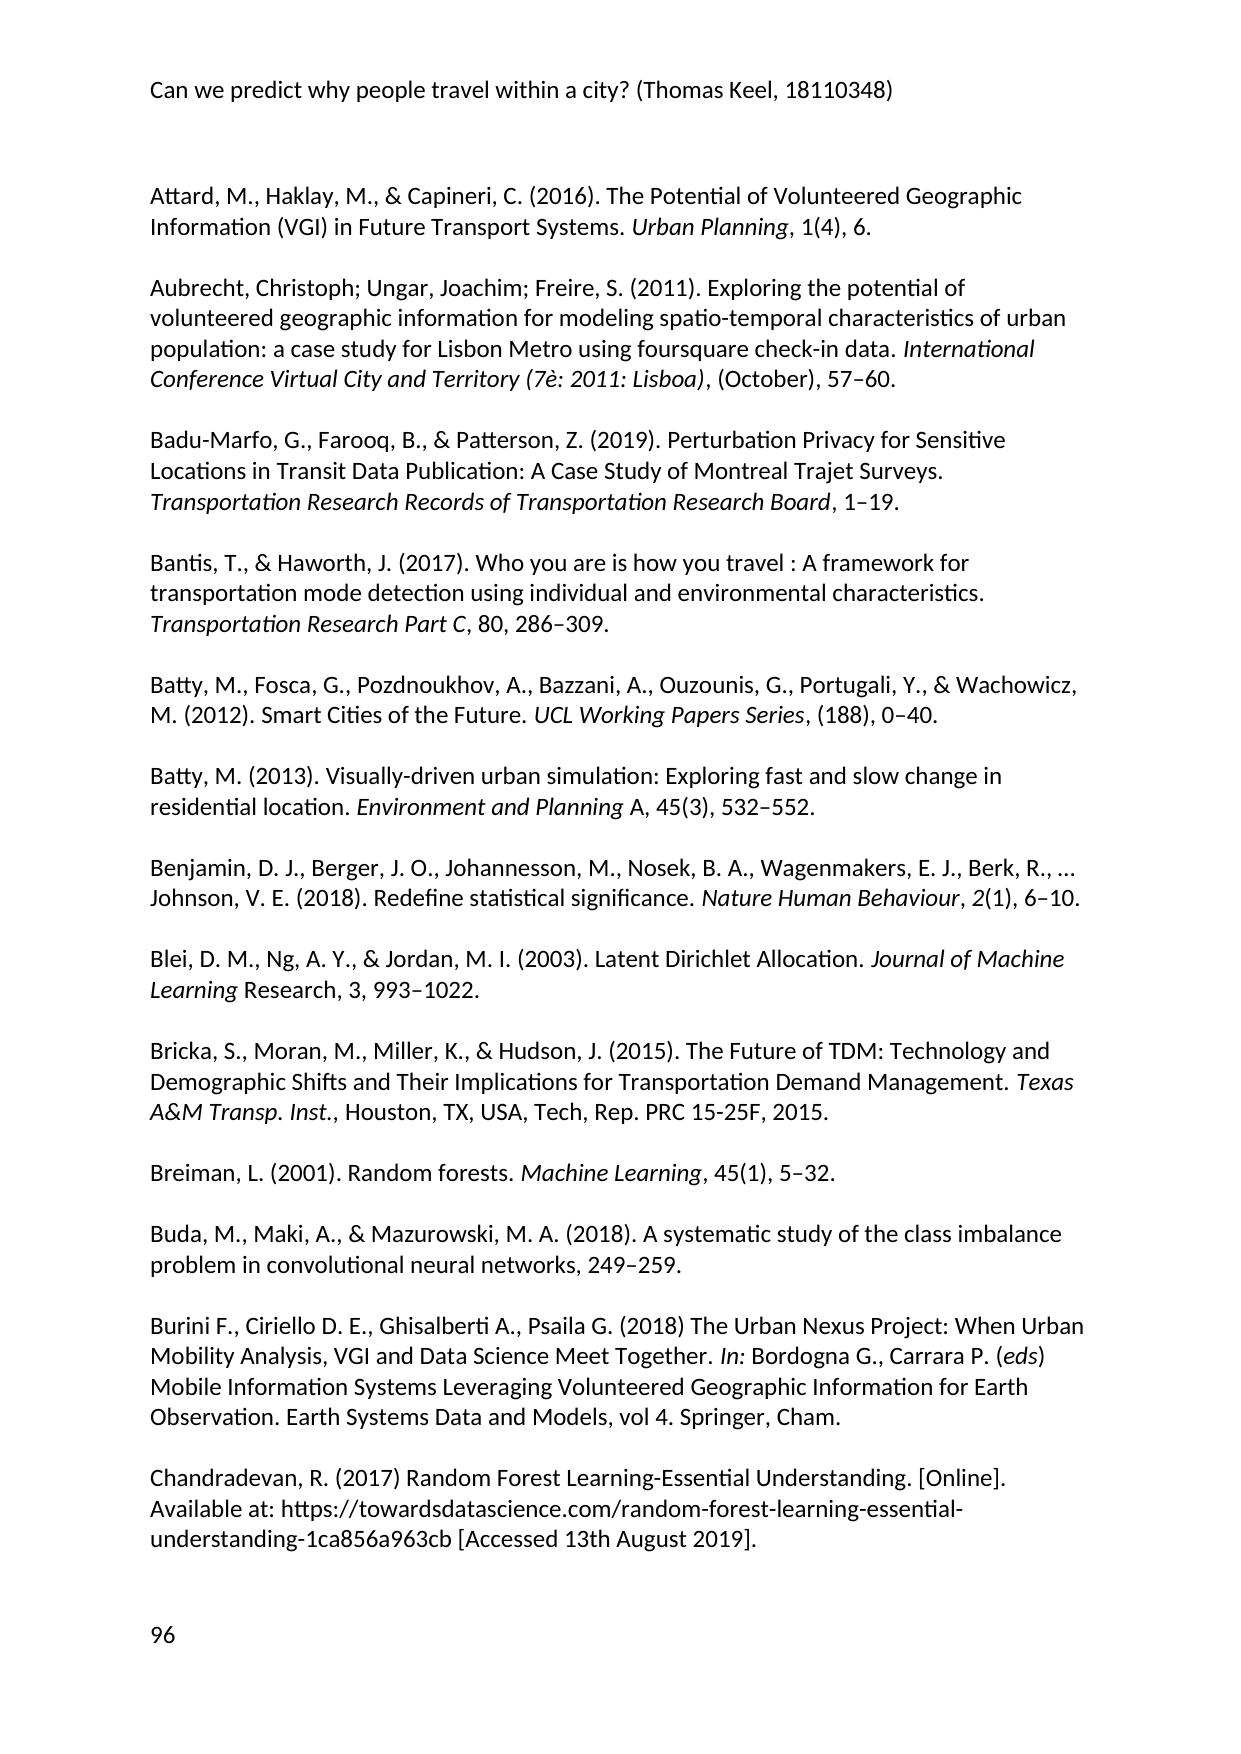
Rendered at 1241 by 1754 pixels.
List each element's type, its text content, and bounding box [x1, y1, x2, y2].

text Burini F., Ciriello D. E., Ghisalberti A., Psaila G. (2018) The Urban Nexus Project: When Urban Mobility Analysis, VGI and Data Science Meet Together. In: Bordogna G., Carrara P. (eds) Mobile Information Systems Leveraging Volunteered Geographic Information for Earth Observation. Earth Systems Data and Models, vol 4. Springer, Cham. [150, 1310, 1090, 1432]
text Aubrecht, Christoph; Ungar, Joachim; Freire, S. (2011). Exploring the potential of volunteered geographic information for modeling spatio-temporal characteristics of urban population: a case study for Lisbon Metro using foursquare check-in data. International Conference Virtual City and Territory (7è: 2011: Lisboa), (October), 57–60. [150, 272, 1090, 394]
text Bantis, T., & Haworth, J. (2017). Who you are is how you travel : A framework for transportation mode detection using individual and environmental characteristics. Transportation Research Part C, 80, 286–309. [150, 547, 1090, 638]
text Attard, M., Haklay, M., & Capineri, C. (2016). The Potential of Volunteered Geographic Information (VGI) in Future Transport Systems. Urban Planning, 1(4), 6. [150, 181, 1090, 242]
text Batty, M. (2013). Visually-driven urban simulation: Exploring fast and slow change in residential location. Environment and Planning A, 45(3), 532–552. [150, 760, 1090, 821]
text Batty, M., Fosca, G., Pozdnoukhov, A., Bazzani, A., Ouzounis, G., Portugali, Y., & Wachowicz, M. (2012). Smart Cities of the Future. UCL Working Papers Series, (188), 0–40. [150, 669, 1090, 730]
text Bricka, S., Moran, M., Miller, K., & Hudson, J. (2015). The Future of TDM: Technology and Demographic Shifts and Their Implications for Transportation Demand Management. ﻿Texas A&M Transp. Inst., Houston, TX, USA, Tech, Rep. PRC 15-25F, 2015. [150, 1035, 1090, 1127]
text Badu-Marfo, G., Farooq, B., & Patterson, Z. (2019). Perturbation Privacy for Sensitive Locations in Transit Data Publication: A Case Study of Montreal Trajet Surveys. Transportation Research Records of Transportation Research Board, 1–19. [150, 425, 1090, 516]
text Breiman, L. (2001). Random forests. Machine Learning, 45(1), 5–32. [150, 1157, 1090, 1188]
text Blei, D. M., Ng, A. Y., & Jordan, M. I. (2003). Latent Dirichlet Allocation. Journal of Machine Learning Research, 3, 993–1022. [150, 943, 1090, 1004]
text Benjamin, D. J., Berger, J. O., Johannesson, M., Nosek, B. A., Wagenmakers, E. J., Berk, R., … Johnson, V. E. (2018). Redefine statistical significance. Nature Human Behaviour, 2(1), 6–10. [150, 852, 1090, 913]
text Chandradevan, R. (2017) Random Forest Learning-Essential Understanding. [Online]. Available at: https://towardsdatascience.com/random-forest-learning-essential-understanding-1ca856a963cb [Accessed 13th August 2019]. [150, 1462, 1090, 1554]
text Buda, M., Maki, A., & Mazurowski, M. A. (2018). A systematic study of the class imbalance problem in convolutional neural networks, 249–259. [150, 1218, 1090, 1279]
